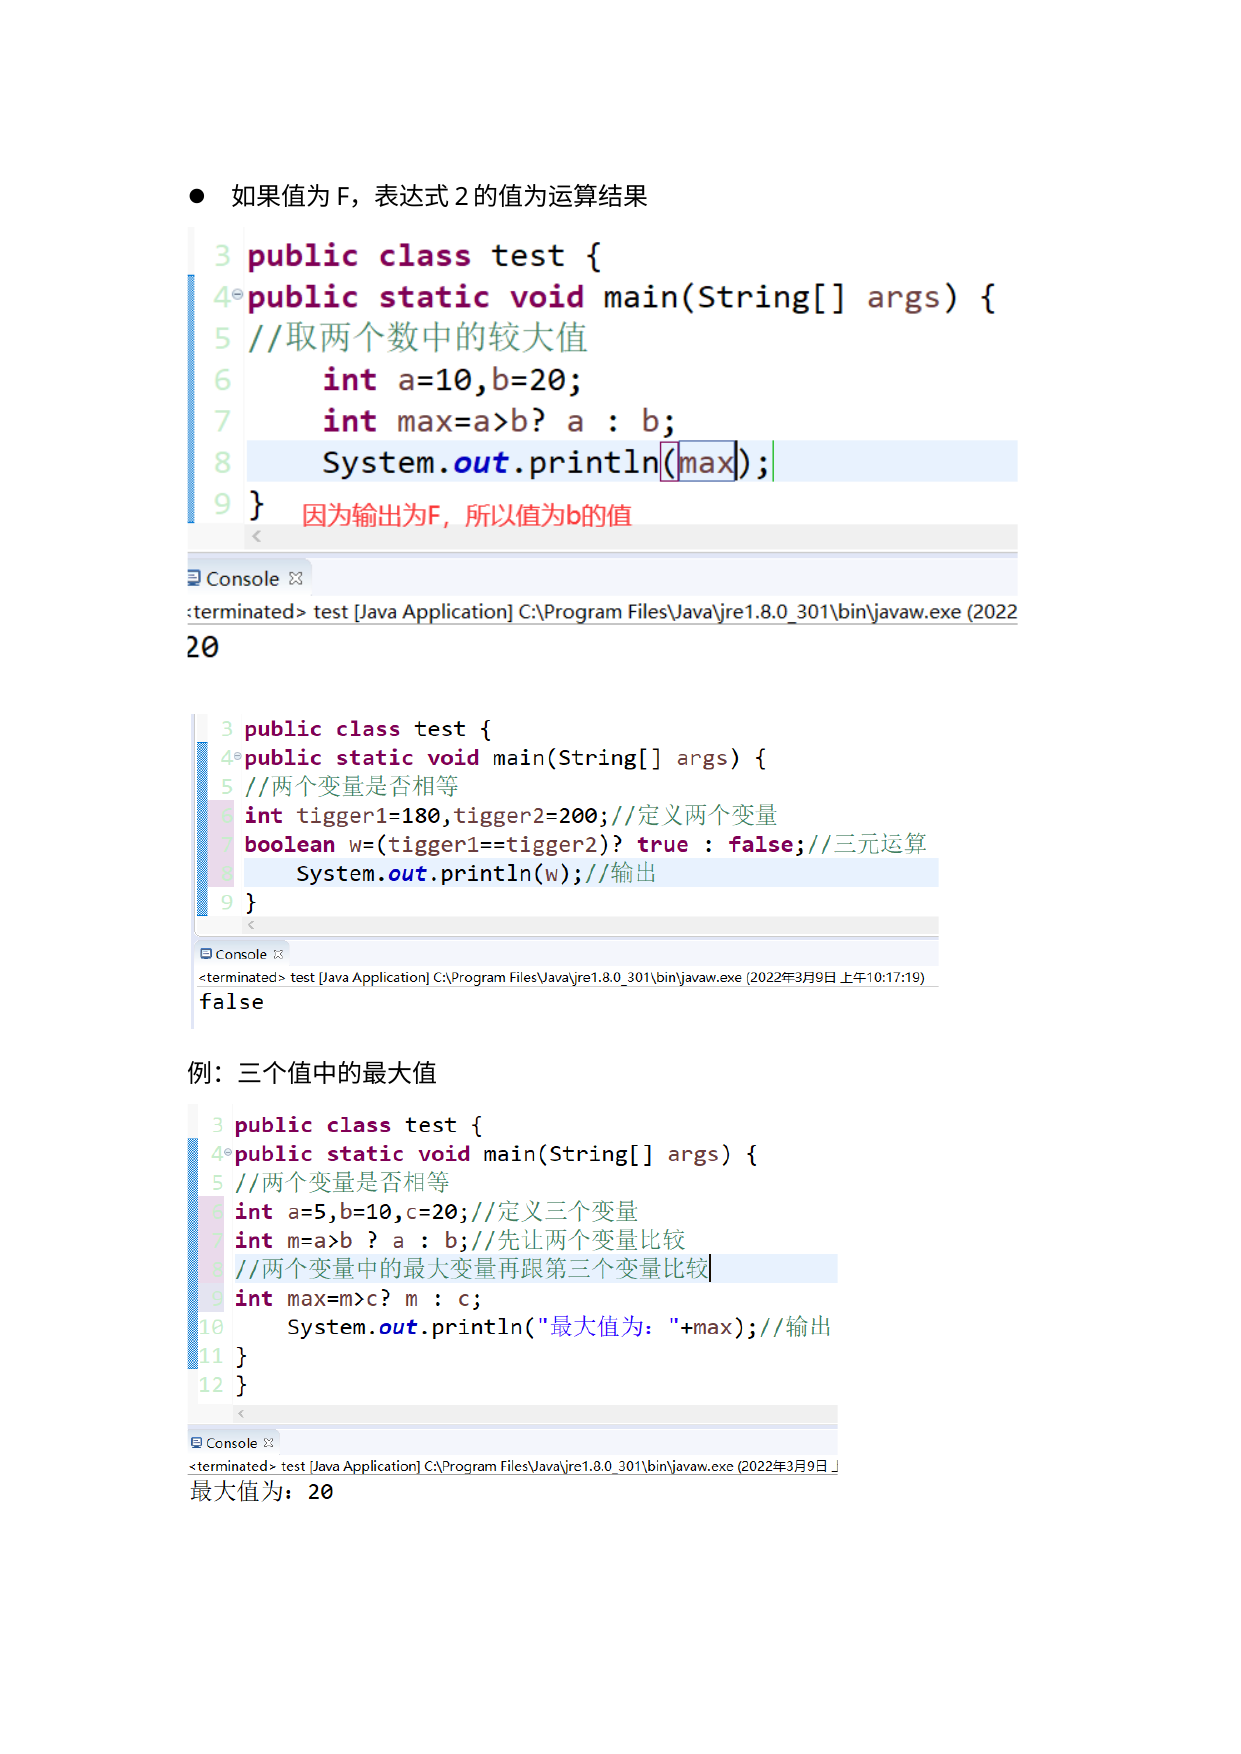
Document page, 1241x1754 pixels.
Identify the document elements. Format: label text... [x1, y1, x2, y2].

picture [187, 227, 1018, 700]
list 如果值为F，表达式2的值为运算结果 [187, 162, 1053, 227]
picture [187, 1104, 838, 1515]
text 例：三个值中的最大值 [187, 1039, 1053, 1104]
picture [187, 714, 939, 1029]
